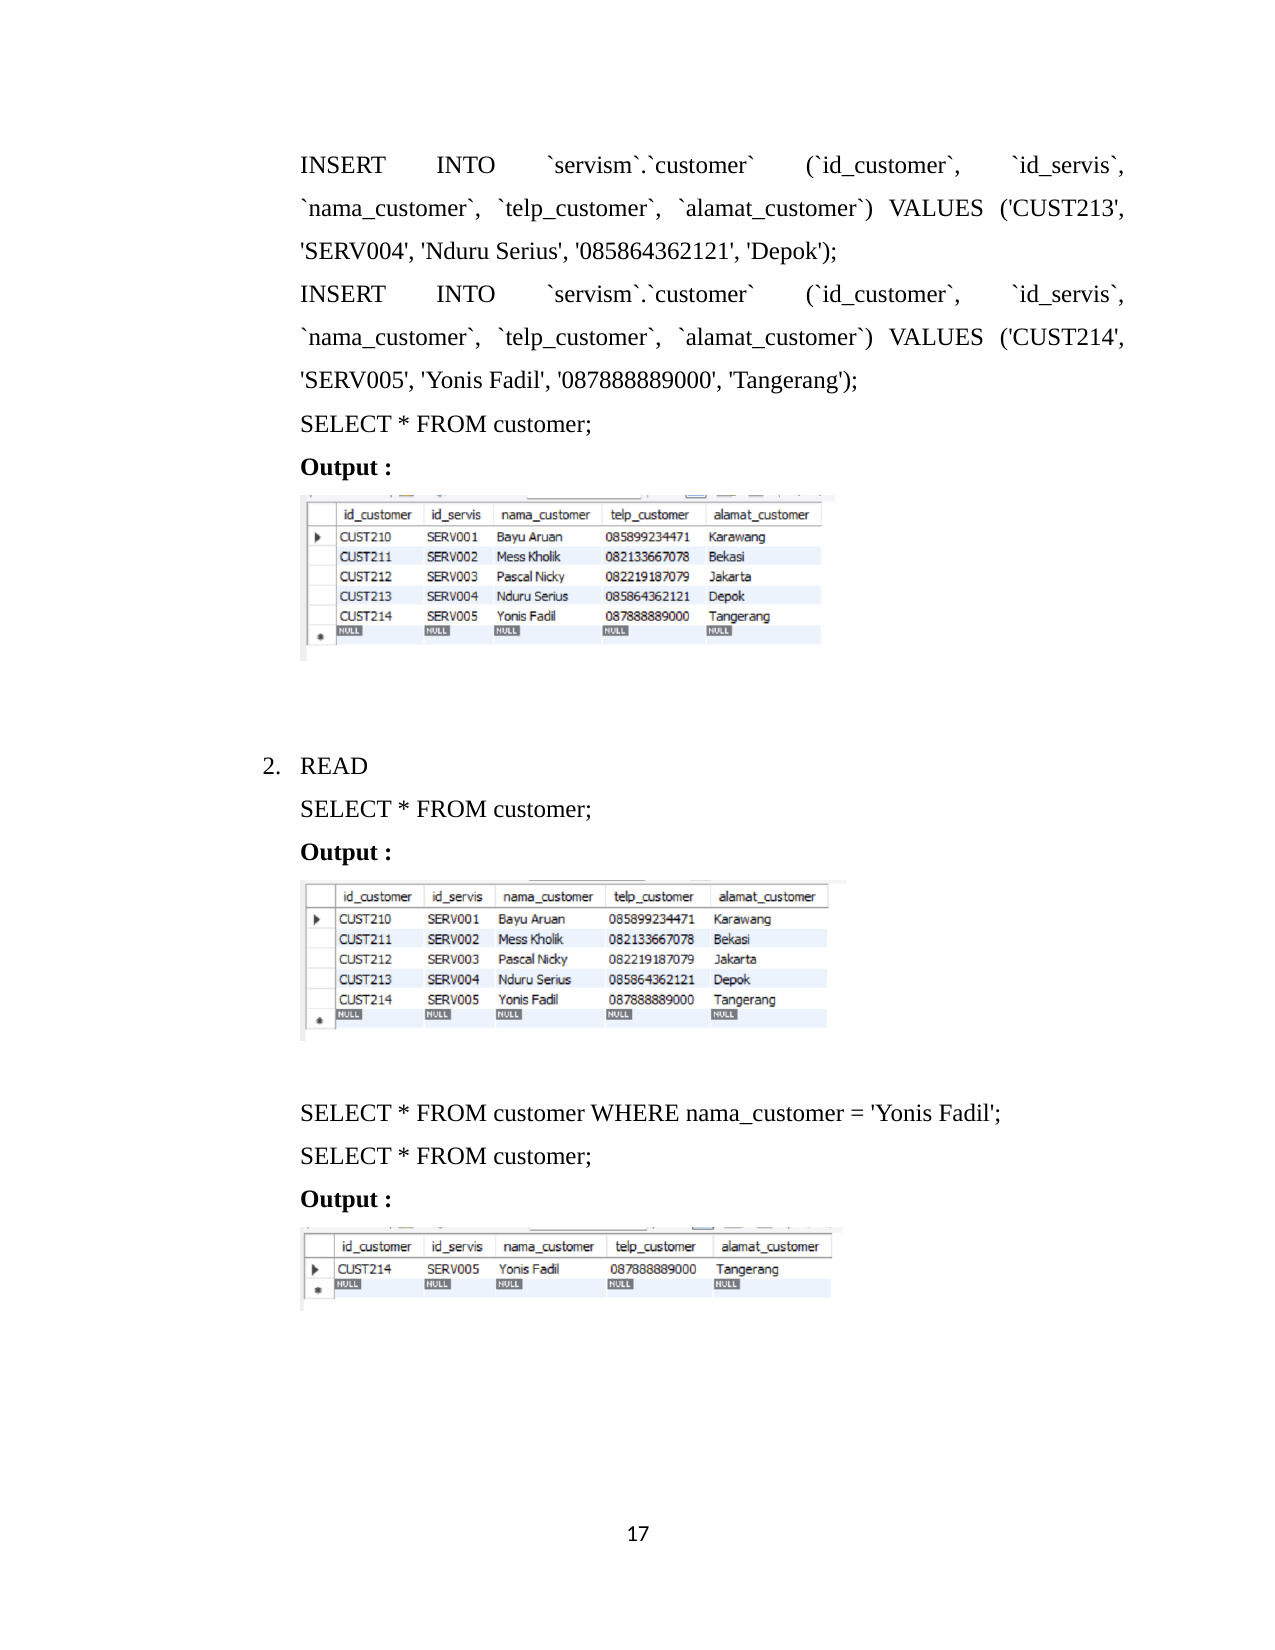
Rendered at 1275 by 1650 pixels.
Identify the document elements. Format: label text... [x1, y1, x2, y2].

list Output : [300, 837, 1125, 866]
list INSERT INTO `servism`.`customer` (`id_customer`, `id_servis`, `nama_customer`, `telp_customer`, `alamat_customer`) VALUES ('CUST213', 'SERV004', 'Nduru Serius', '085864362121', 'Depok'); [300, 150, 1125, 265]
picture [300, 1227, 843, 1311]
list Output : [300, 452, 1125, 481]
picture [300, 880, 847, 1041]
list SELECT * FROM customer; [300, 1141, 1125, 1169]
list SELECT * FROM customer; [300, 794, 1125, 823]
list SELECT * FROM customer WHERE nama_customer = 'Yonis Fadil'; [300, 1098, 1125, 1126]
list SELECT * FROM customer; [300, 409, 1125, 437]
picture [300, 495, 836, 661]
list READ [262, 751, 1125, 780]
list Output : [300, 1184, 1125, 1213]
list INSERT INTO `servism`.`customer` (`id_customer`, `id_servis`, `nama_customer`, `telp_customer`, `alamat_customer`) VALUES ('CUST214', 'SERV005', 'Yonis Fadil', '087888889000', 'Tangerang'); [300, 279, 1125, 394]
